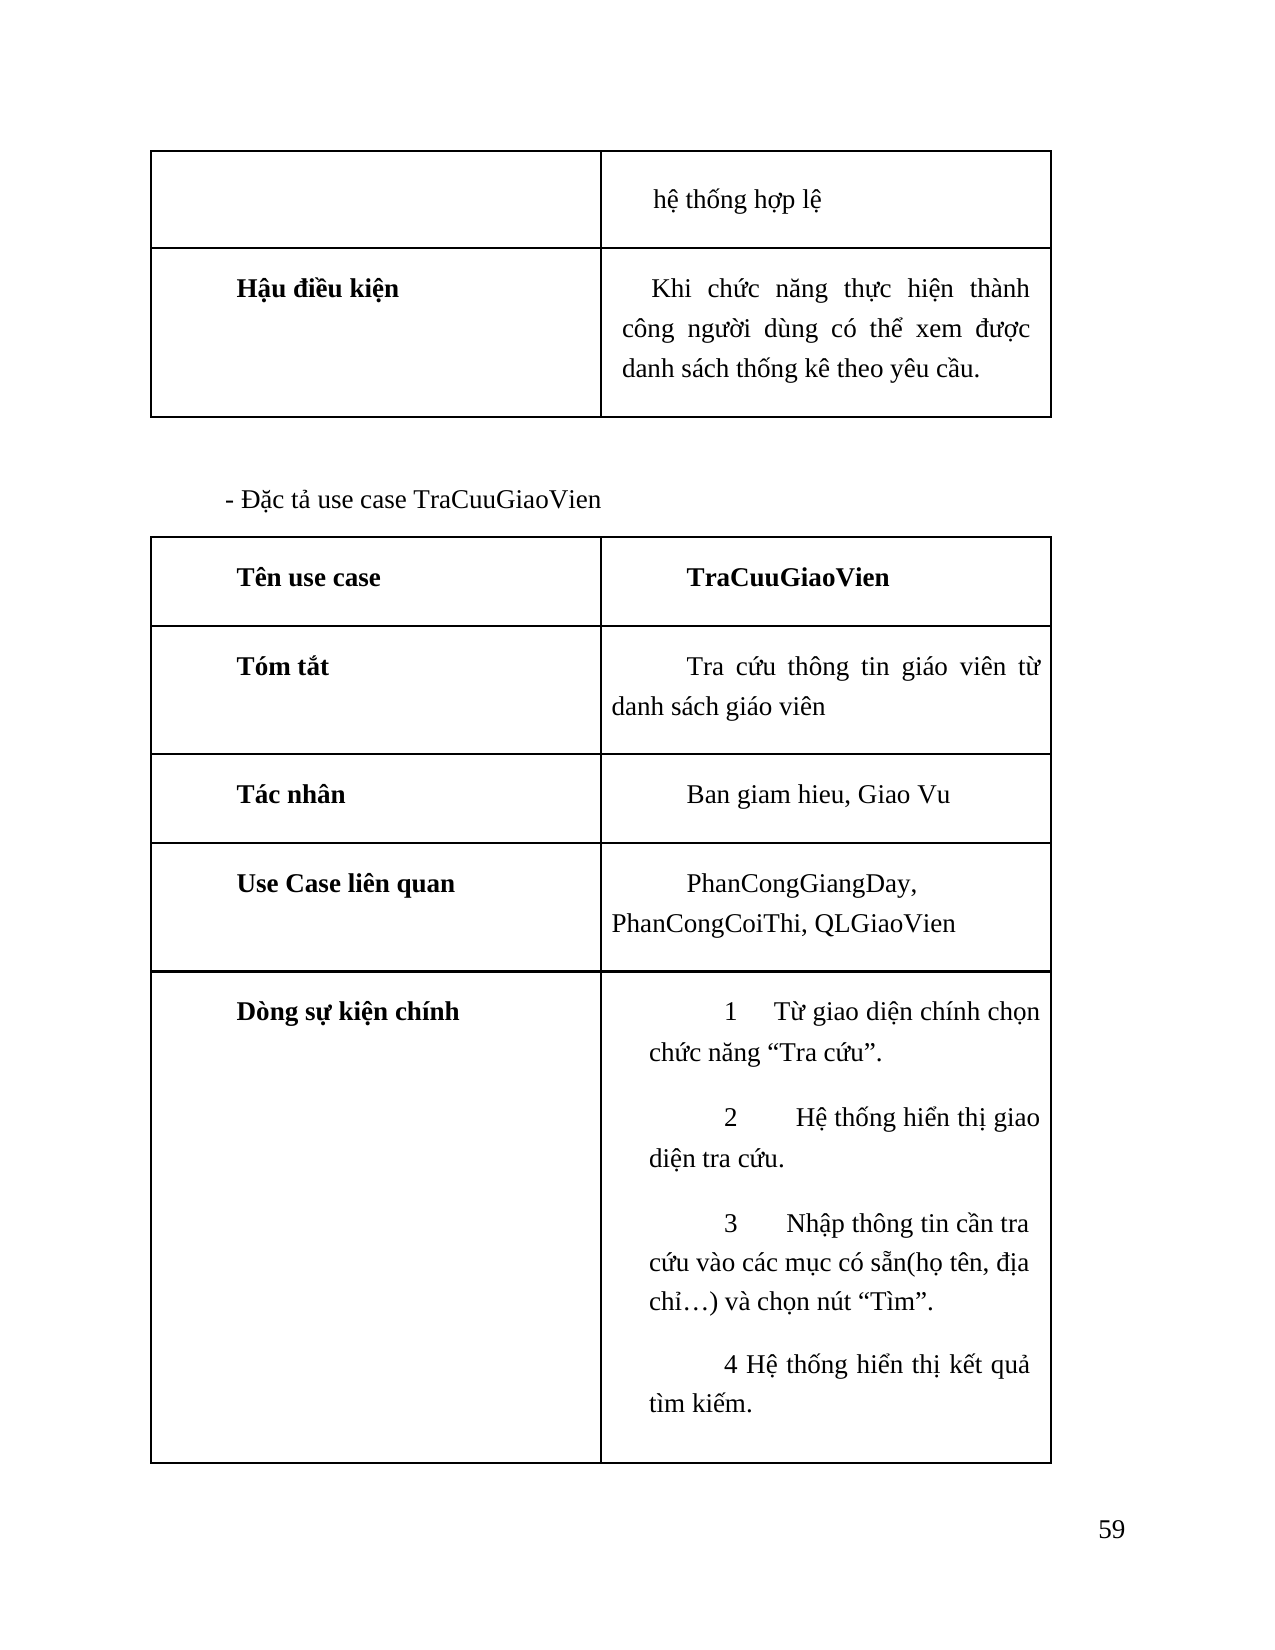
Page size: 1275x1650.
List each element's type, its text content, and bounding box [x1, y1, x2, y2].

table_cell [152, 152, 600, 247]
table_cell Tóm tắt [152, 627, 600, 753]
table_cell Tra cứu thông tin giáo viên từ danh sách giáo viên [602, 627, 1050, 753]
table_cell Use Case liên quan [152, 844, 600, 970]
table_cell Ban giam hieu, Giao Vu [602, 755, 1050, 842]
table_cell Khi chức năng thực hiện thành công người dùng có thể xem được danh sách thống kê theo yêu cầu. [602, 249, 1050, 416]
table_cell PhanCongGiangDay, PhanCongCoiThi, QLGiaoVien [602, 844, 1050, 970]
text - Đặc tả use case TraCuuGiaoVien [150, 483, 1125, 514]
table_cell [602, 152, 1050, 247]
table_cell Dòng sự kiện chính [152, 973, 600, 1462]
table_header TraCuuGiaoVien [602, 538, 1050, 624]
table_cell Tác nhân [152, 755, 600, 842]
table_cell Hậu điều kiện [152, 249, 600, 416]
table_cell 1 Từ giao diện chính chọn chức năng “Tra cứu”. 2 Hệ thống hiển thị giao diện tra cứu. 3 Nhập thông tin cần tra cứu vào các mục có sẵn(họ tên, địa chỉ…) và chọn nút “Tìm”. 4 Hệ thống hiển thị kết quả tìm kiếm. [602, 973, 1050, 1462]
table_header Tên use case [152, 538, 600, 624]
